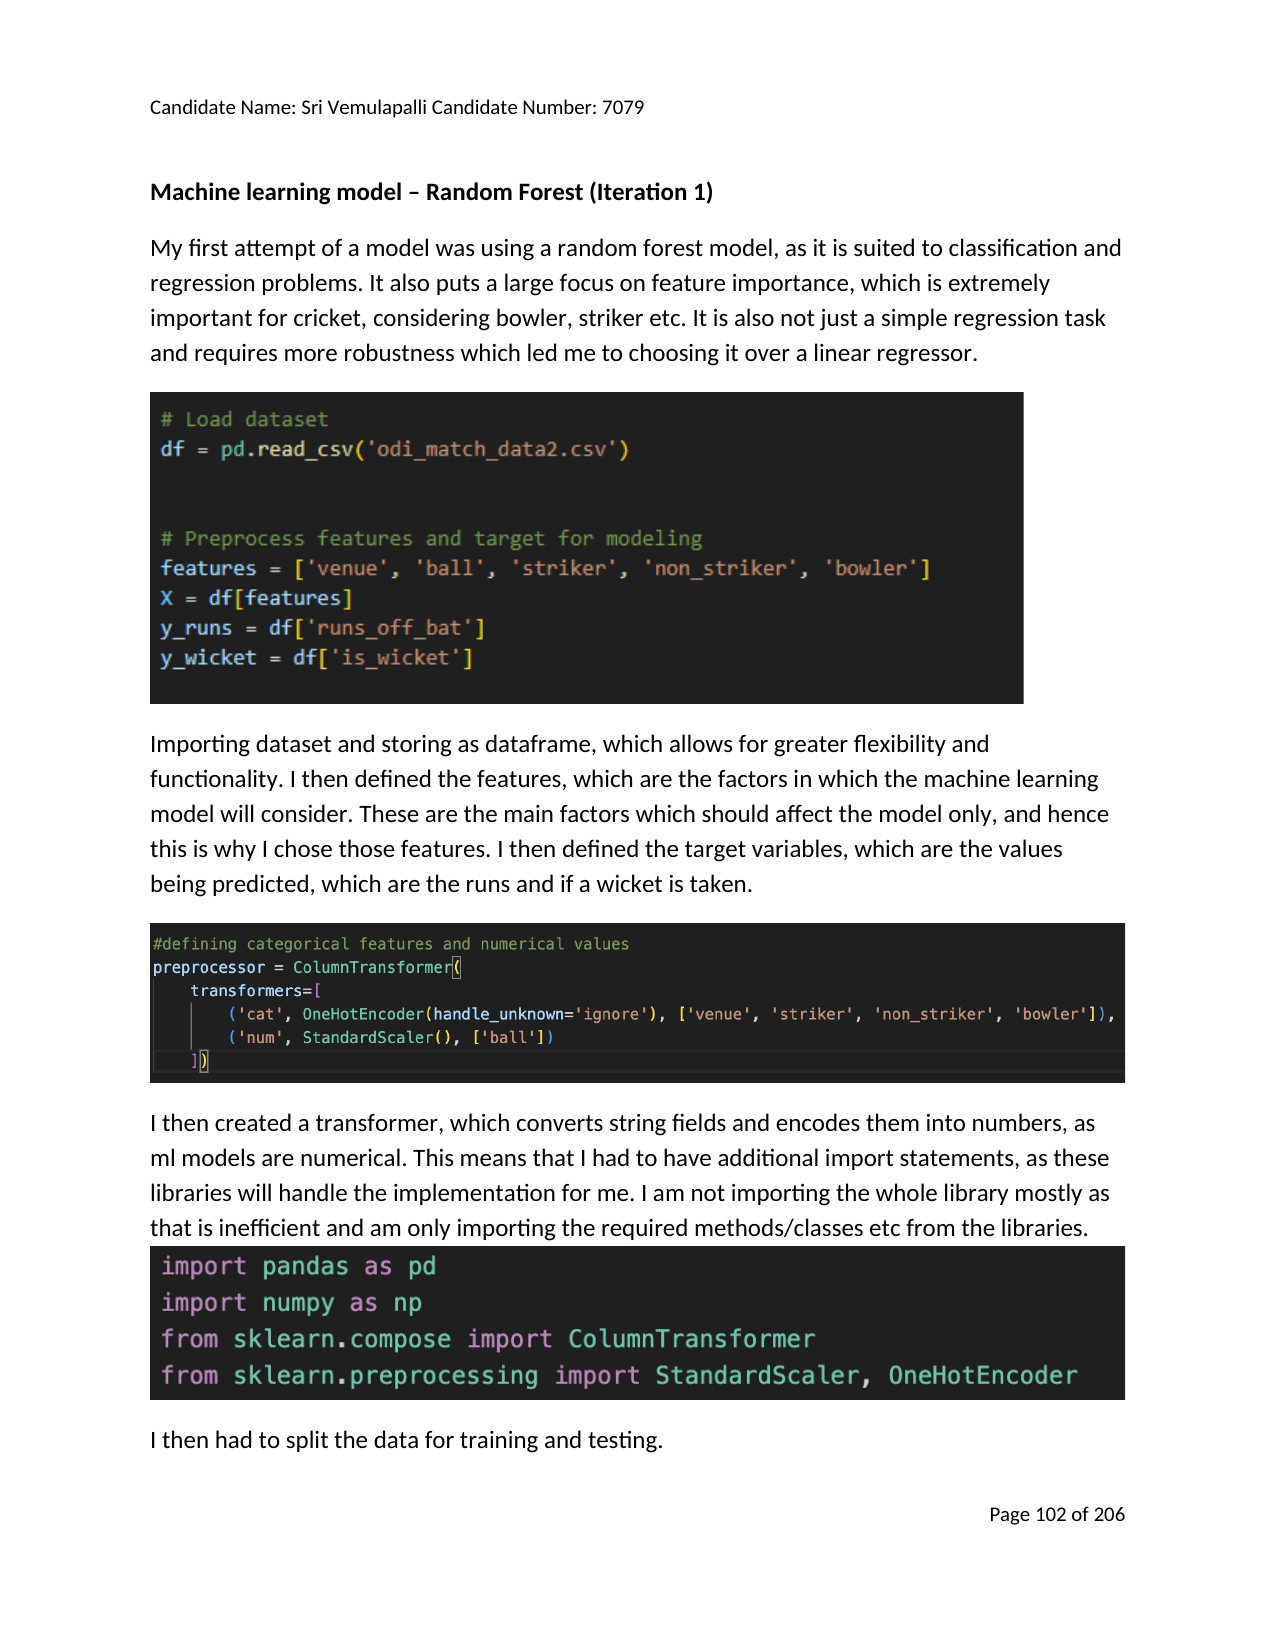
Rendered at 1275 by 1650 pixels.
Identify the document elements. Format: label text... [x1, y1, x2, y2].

text Importing dataset and storing as dataframe, which allows for greater flexibility and functionality. I then defined the features, which are the factors in which the machine learning model will consider. These are the main factors which should affect the model only, and hence this is why I chose those features. I then defined the target variables, which are the values being predicted, which are the runs and if a wicket is taken. [150, 728, 1125, 898]
text Machine learning model – Random Forest (Iteration 1) [150, 176, 1125, 206]
picture [150, 923, 1125, 1083]
text My first attempt of a model was using a random forest model, as it is suited to classification and regression problems. It also puts a large focus on feature importance, which is extremely important for cricket, considering bowler, striker etc. It is also not just a simple regression task and requires more robustness which led me to choosing it over a linear regressor. [150, 232, 1125, 367]
text I then had to split the data for training and testing. [150, 1424, 1125, 1455]
picture [150, 1246, 1125, 1400]
picture [150, 392, 1024, 704]
text I then created a transformer, which converts string fields and encodes them into numbers, as ml models are numerical. This means that I had to have additional import statements, as these libraries will handle the implementation for me. I am not importing the whole library mostly as that is inefficient and am only importing the required methods/classes etc from the libraries. [150, 1107, 1125, 1246]
